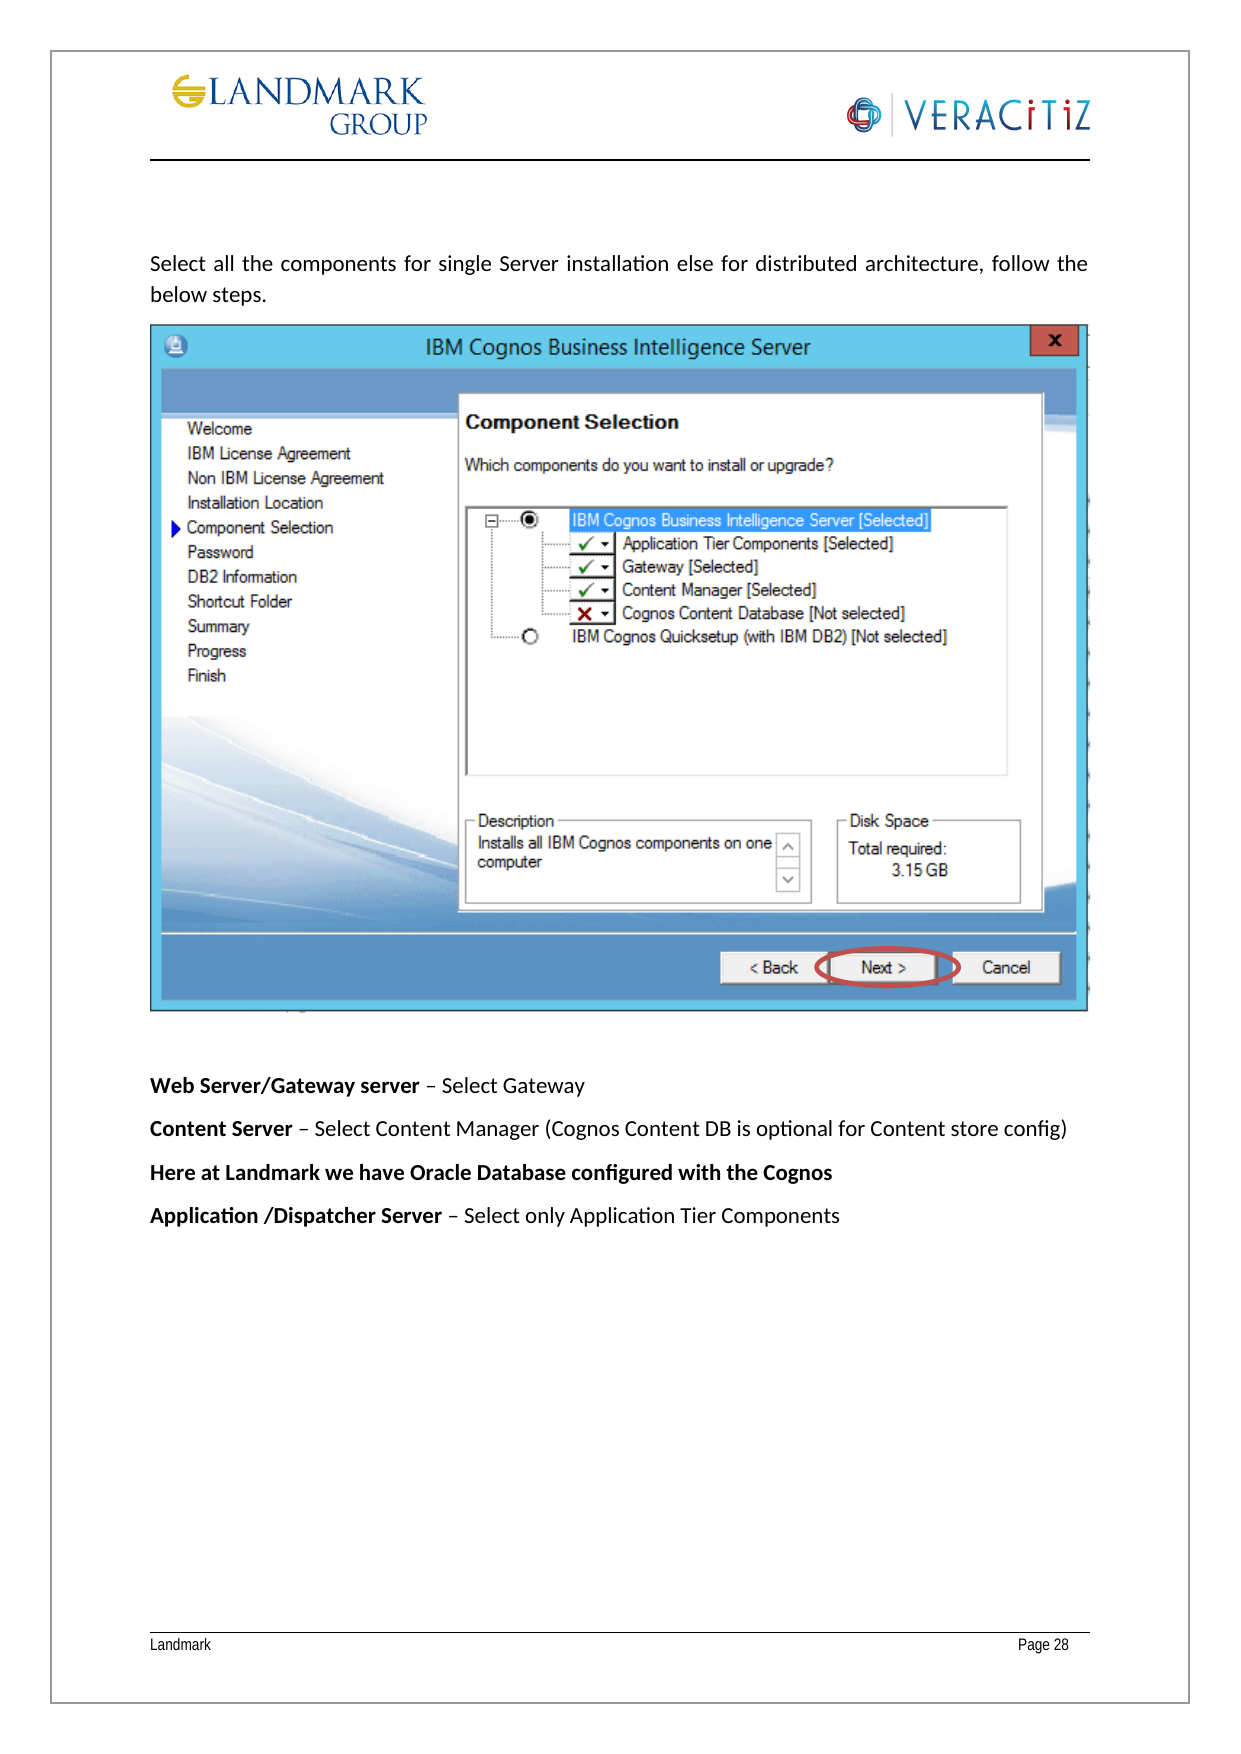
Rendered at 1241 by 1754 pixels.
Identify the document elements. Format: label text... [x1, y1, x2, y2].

text Select all the components for single Server installation else for distributed architecture, follow the below steps. [150, 249, 1090, 308]
picture [171, 73, 429, 137]
text Here at Landmark we have Oracle Database configured with the Cognos [150, 1158, 1090, 1186]
text Content Server – Select Content Manager (Cognos Content DB is optional for Content store config) [150, 1114, 1090, 1142]
text Application /Dispatcher Server – Select only Application Tier Components [150, 1201, 1090, 1229]
picture [150, 323, 1091, 1013]
text Web Server/Gateway server – Select Gateway [150, 1071, 1090, 1099]
picture [846, 93, 1091, 137]
